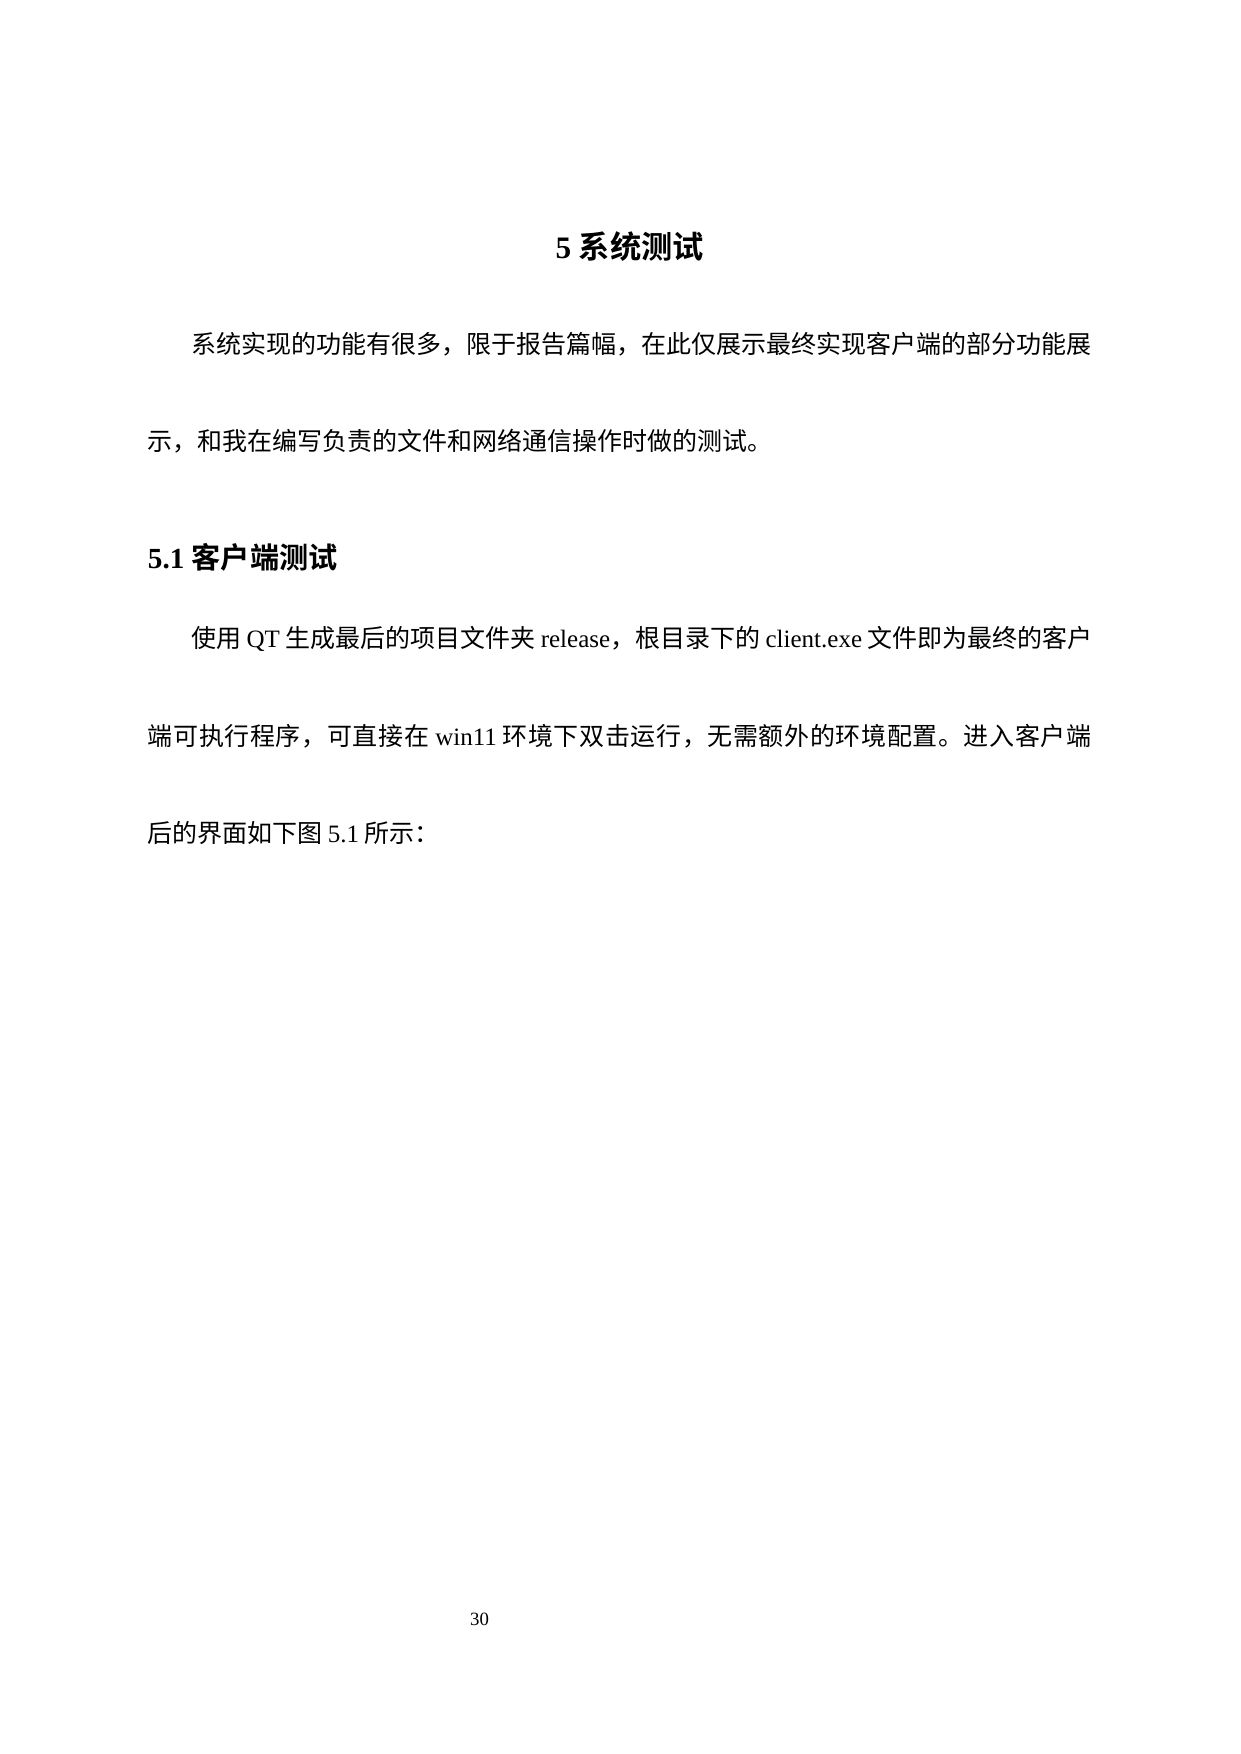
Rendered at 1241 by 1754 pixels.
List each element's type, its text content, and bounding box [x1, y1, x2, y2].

list 5.1 客户端测试 [148, 523, 1093, 588]
text 5 系统测试 [148, 212, 1093, 277]
text 使用QT生成最后的项目文件夹release，根目录下的client.exe文件即为最终的客户端可执行程序，可直接在win11环境下双击运行，无需额外的环境配置。进入客户端后的界面如下图5.1所示： [148, 604, 1093, 864]
text 系统实现的功能有很多，限于报告篇幅，在此仅展示最终实现客户端的部分功能展示，和我在编写负责的文件和网络通信操作时做的测试。 [148, 310, 1093, 472]
